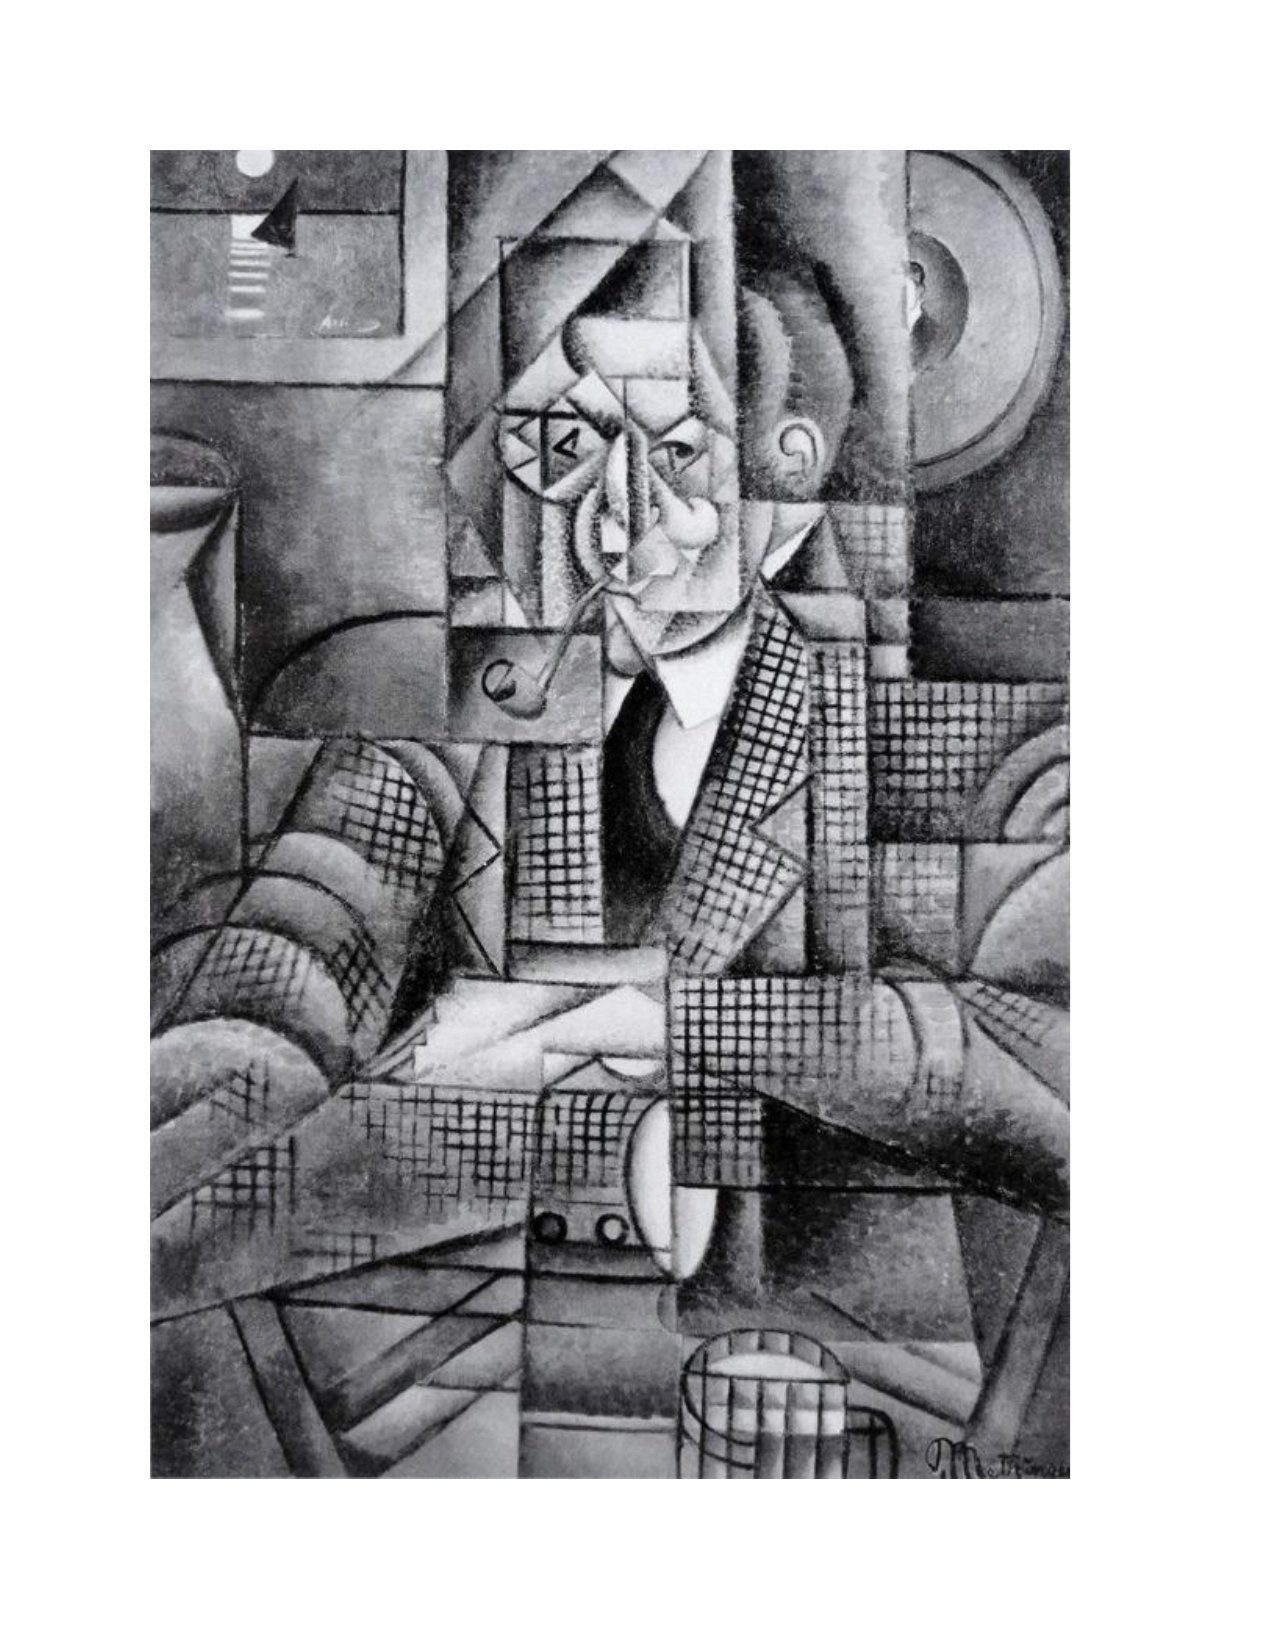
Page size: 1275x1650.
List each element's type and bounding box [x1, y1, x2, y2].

picture [150, 150, 1071, 1479]
